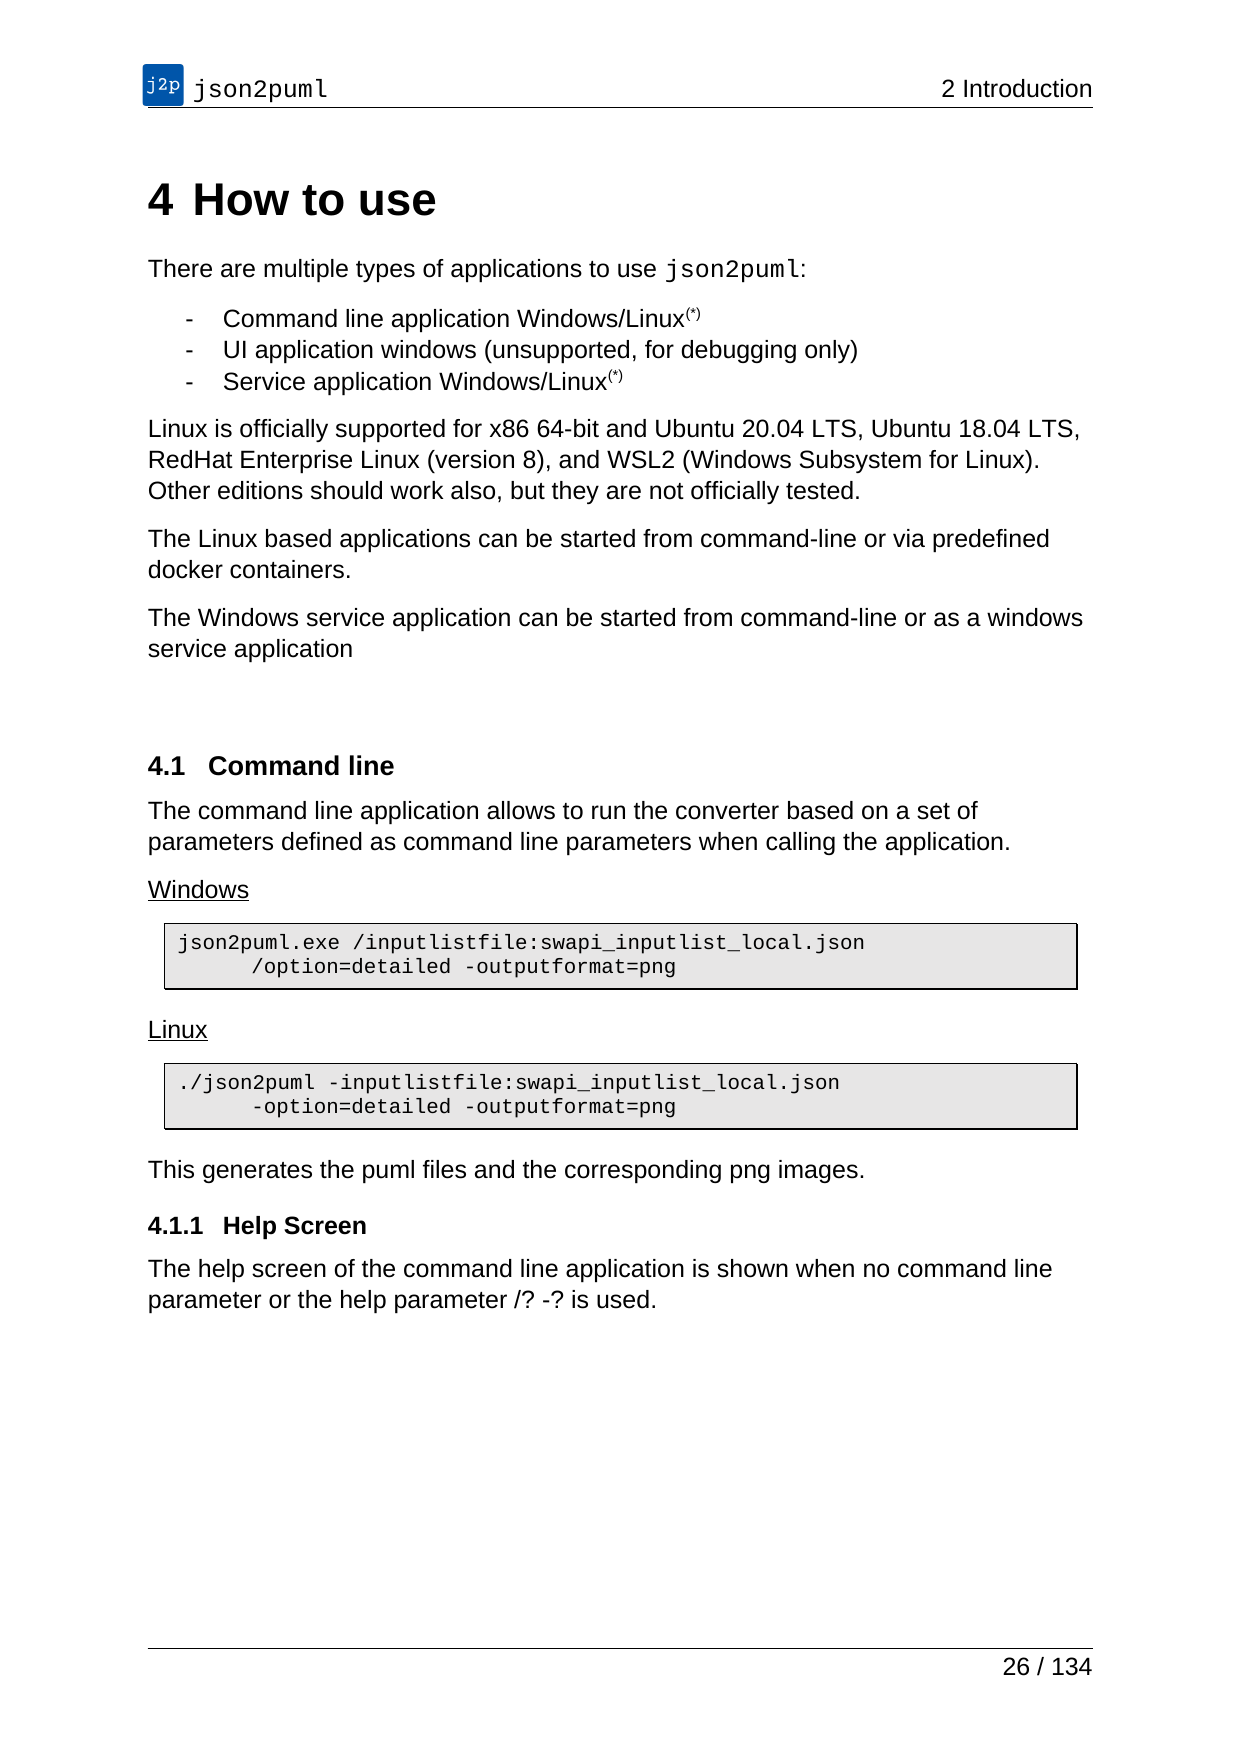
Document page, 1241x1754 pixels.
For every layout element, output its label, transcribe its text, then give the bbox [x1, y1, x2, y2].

subtitle Help Screen [148, 1211, 1093, 1239]
list Service application Windows/Linux(*) [185, 367, 1093, 395]
subtitle Command line [148, 750, 1093, 781]
subtitle How to use [148, 173, 1093, 225]
picture [142, 64, 184, 106]
text The Linux based applications can be started from command-line or via predefined docker containers. [148, 524, 1093, 584]
text ./json2puml -inputlistfile:swapi_inputlist_local.json -option=detailed -outputformat=png [165, 1064, 1076, 1128]
text json2puml.exe /inputlistfile:swapi_inputlist_local.json /option=detailed -outputformat=png [165, 924, 1076, 988]
text Linux is officially supported for x86 64-bit and Ubuntu 20.04 LTS, Ubuntu 18.04 LTS, RedHat Enterprise Linux (version 8), and WSL2 (Windows Subsystem for Linux). Other editions should work also, but they are not officially tested. [148, 414, 1093, 505]
text The help screen of the command line application is shown when no command line parameter or the help parameter /? -? is used. [148, 1254, 1093, 1314]
text There are multiple types of applications to use json2puml: [148, 254, 1093, 285]
text Windows [148, 875, 1093, 904]
list UI application windows (unsupported, for debugging only) [185, 336, 1093, 364]
list Command line application Windows/Linux(*) [185, 304, 1093, 333]
text The command line application allows to run the converter based on a set of parameters defined as command line parameters when calling the application. [148, 796, 1093, 856]
text Linux [148, 1015, 1093, 1044]
text The Windows service application can be started from command-line or as a windows service application [148, 603, 1093, 663]
text This generates the puml files and the corresponding png images. [148, 1155, 1093, 1183]
